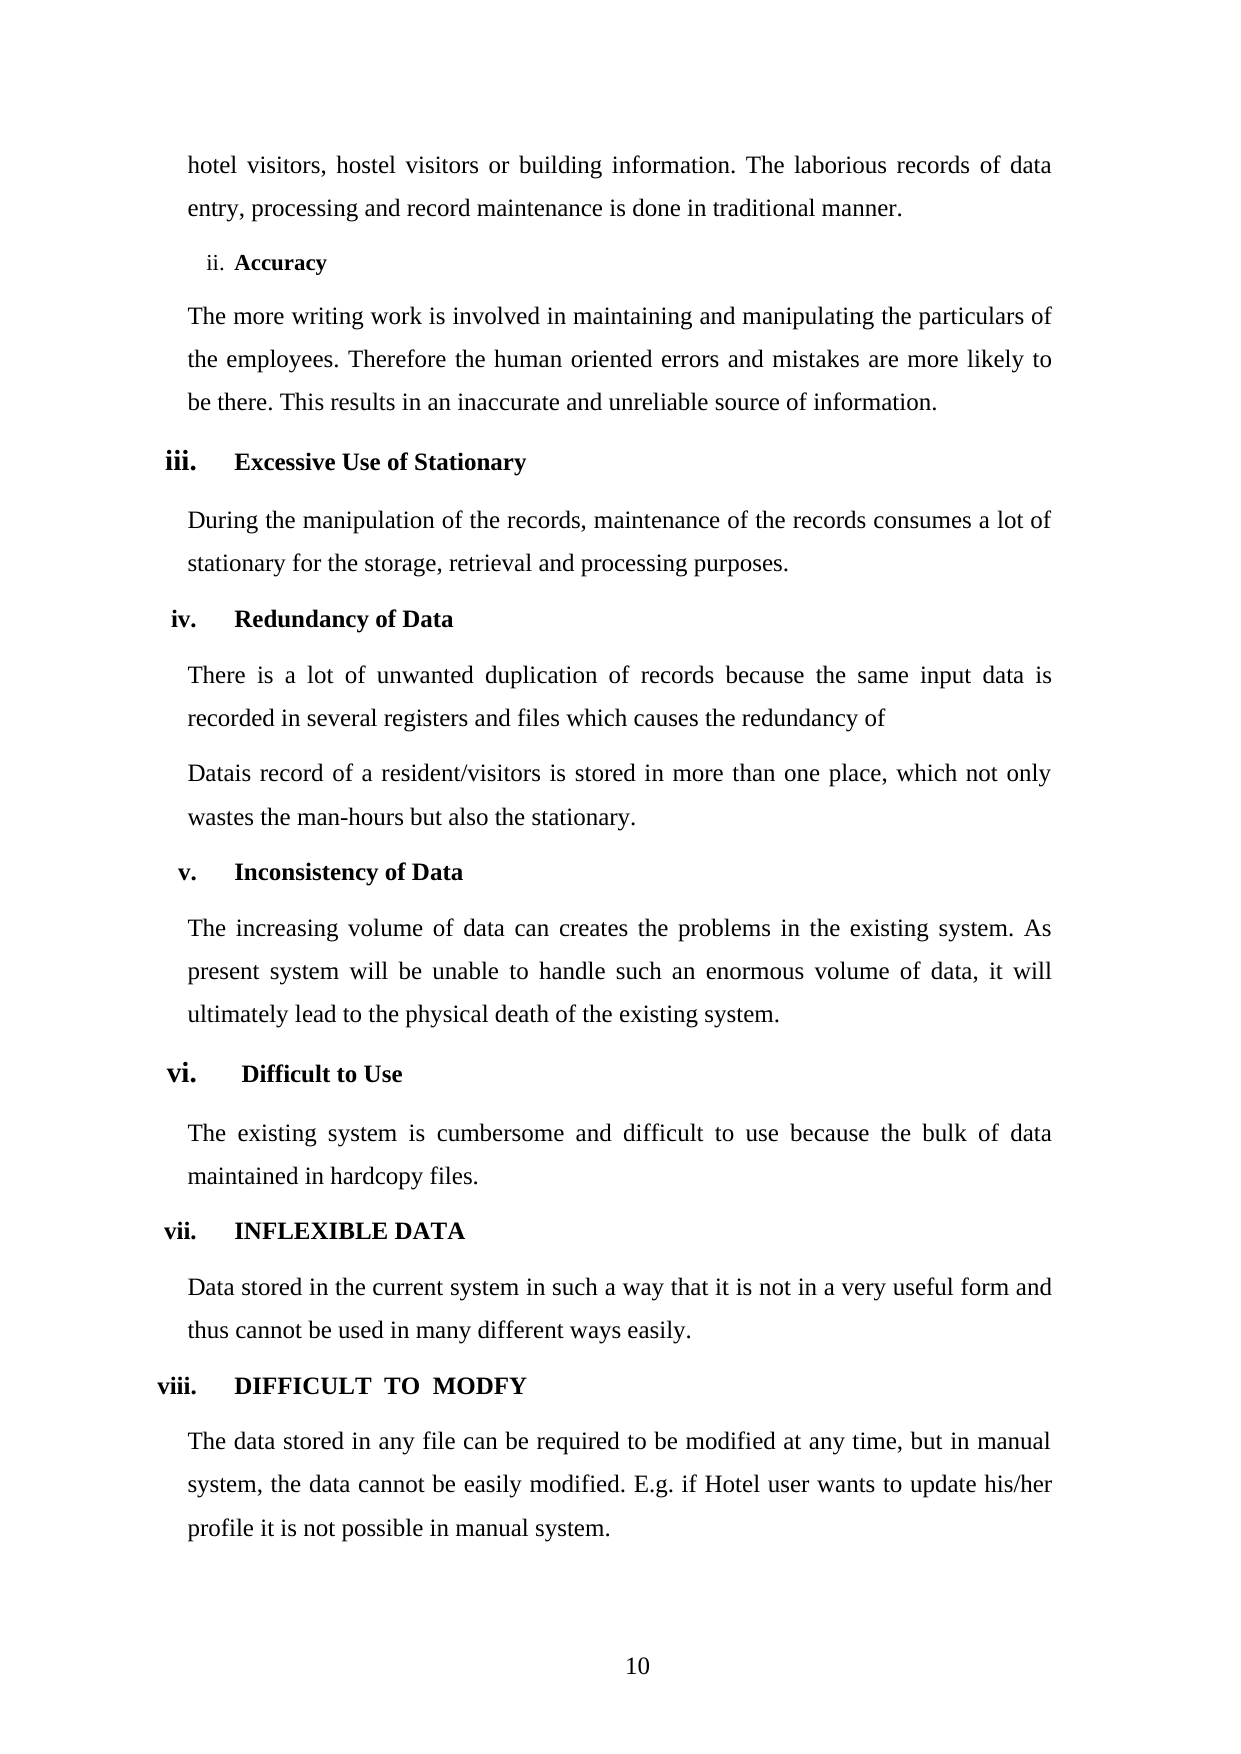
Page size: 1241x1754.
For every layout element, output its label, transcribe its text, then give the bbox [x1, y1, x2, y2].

text Datais record of a resident/visitors is stored in more than one place, which not only wastes the man-hours but also the stationary. [187, 758, 1053, 830]
list Redundancy of Data [197, 604, 1053, 633]
text The more writing work is involved in maintaining and manipulating the particulars of the employees. Therefore the human oriented errors and mistakes are more likely to be there. This results in an inaccurate and unreliable source of information. [187, 301, 1053, 416]
list Difficult to Use [197, 1055, 1053, 1088]
list INFLEXIBLE DATA [197, 1216, 1053, 1245]
text The data stored in any file can be required to be modified at any time, but in manual system, the data cannot be easily modified. E.g. if Hotel user wants to update his/her profile it is not possible in manual system. [187, 1426, 1053, 1541]
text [187, 150, 1053, 222]
text The increasing volume of data can creates the problems in the existing system. As present system will be unable to handle such an enormous volume of data, it will ultimately lead to the physical death of the existing system. [187, 913, 1053, 1028]
list Excessive Use of Stationary [197, 443, 1053, 476]
list DIFFICULT TO MODFY [197, 1371, 1053, 1399]
text The existing system is cumbersome and difficult to use because the bulk of data maintained in hardcopy files. [187, 1118, 1053, 1189]
text There is a lot of unwanted duplication of records because the same input data is recorded in several registers and files which causes the redundancy of [187, 660, 1053, 732]
list Accuracy [225, 249, 1053, 275]
list Inconsistency of Data [197, 857, 1053, 886]
text Data stored in the current system in such a way that it is not in a very useful form and thus cannot be used in many different ways easily. [187, 1272, 1053, 1344]
text During the manipulation of the records, maintenance of the records consumes a lot of stationary for the storage, retrieval and processing purposes. [187, 505, 1053, 577]
